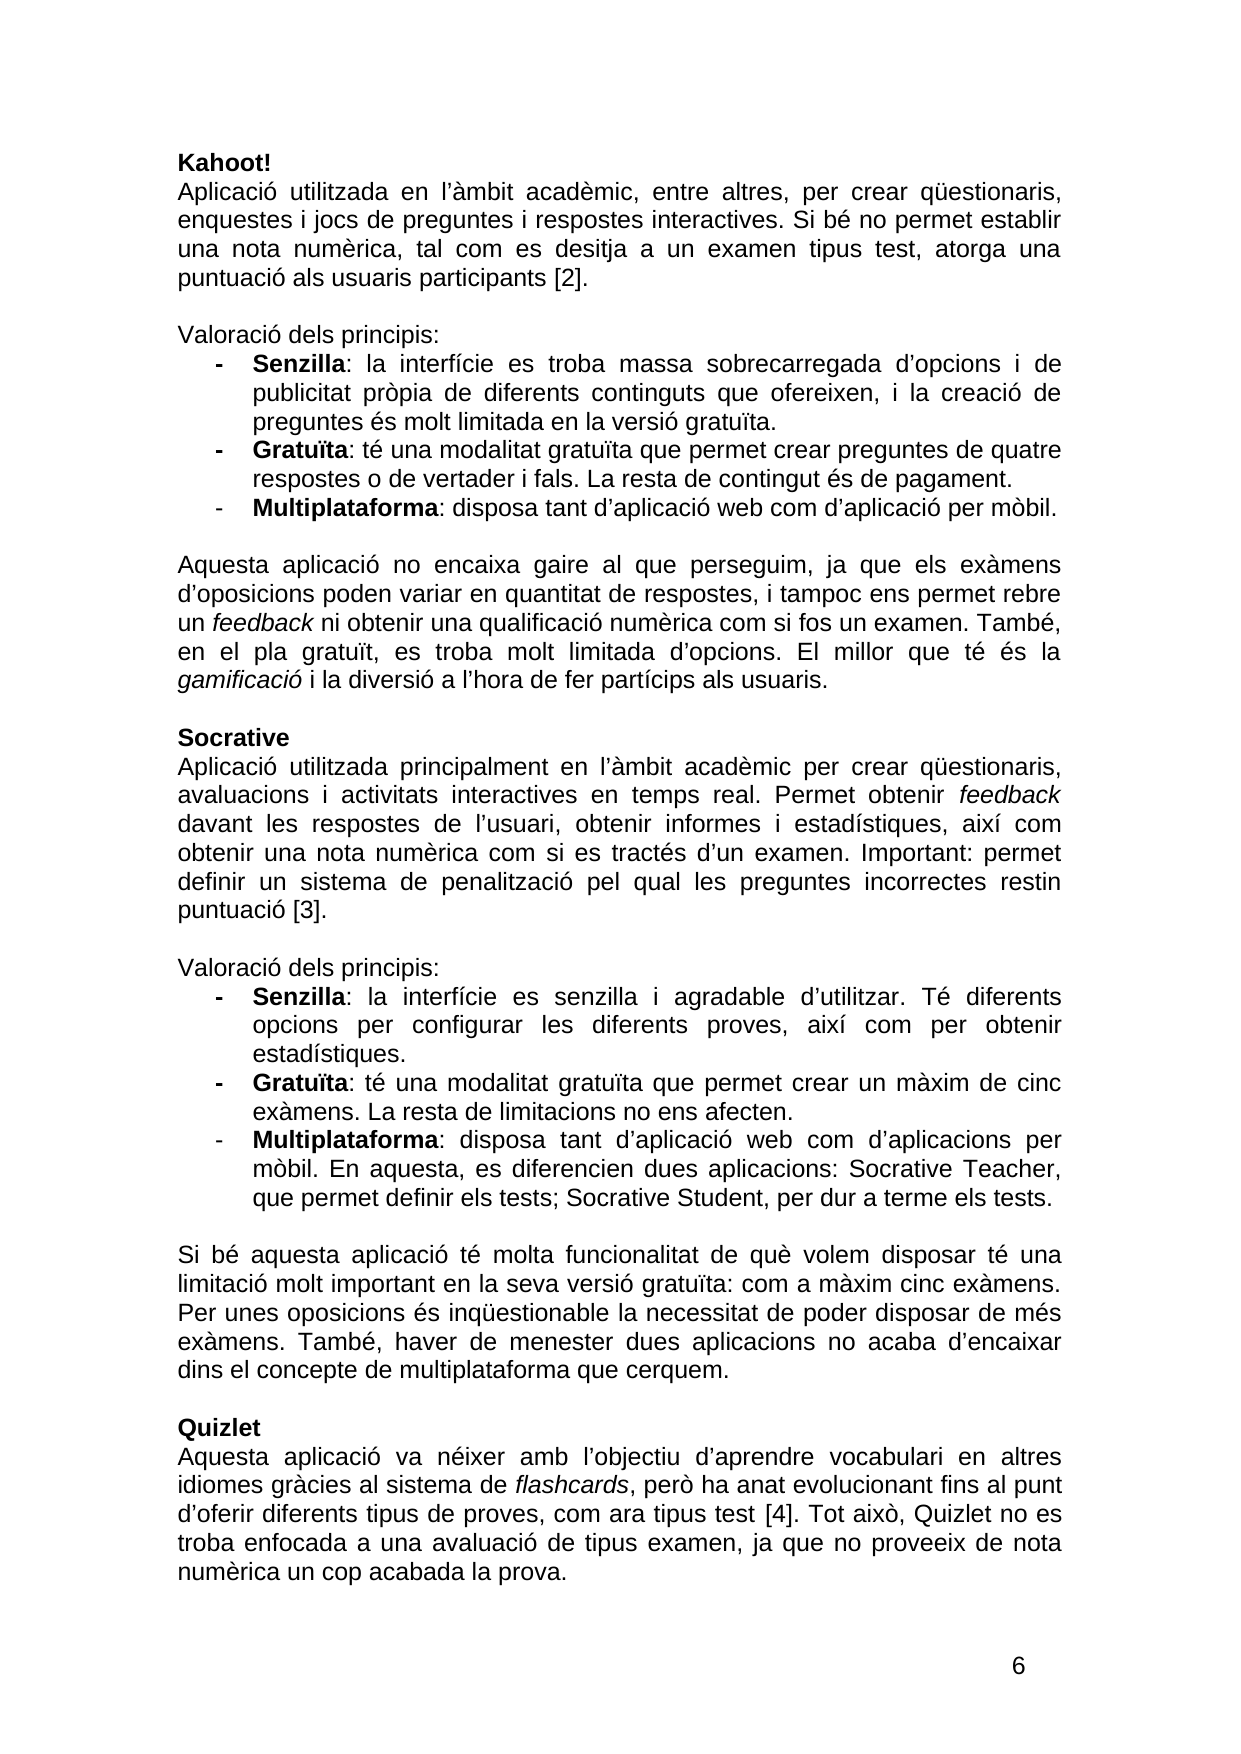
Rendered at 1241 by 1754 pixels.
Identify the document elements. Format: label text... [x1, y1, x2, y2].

text Aplicació utilitzada principalment en l’àmbit acadèmic per crear qüestionaris, avaluacions i activitats interactives en temps real. Permet obtenir feedback davant les respostes de l’usuari, obtenir informes i estadístiques, així com obtenir una nota numèrica com si es tractés d’un examen. Important: permet definir un sistema de penalització pel qual les preguntes incorrectes restin puntuació . [177, 751, 1063, 924]
list Gratuïta: té una modalitat gratuïta que permet crear preguntes de quatre respostes o de vertader i fals. La resta de contingut és de pagament. [215, 435, 1063, 493]
list Multiplataforma: disposa tant d’aplicació web com d’aplicacions per mòbil. En aquesta, es diferencien dues aplicacions: Socrative Teacher, que permet definir els tests; Socrative Student, per dur a terme els tests. [215, 1125, 1063, 1211]
list Senzilla: la interfície es troba massa sobrecarregada d’opcions i de publicitat pròpia de diferents continguts que ofereixen, i la creació de preguntes és molt limitada en la versió gratuïta. [215, 349, 1063, 435]
text Kahoot! [177, 148, 1063, 176]
text Aquesta aplicació no encaixa gaire al que perseguim, ja que els exàmens d’oposicions poden variar en quantitat de respostes, i tampoc ens permet rebre un feedback ni obtenir una qualificació numèrica com si fos un examen. També, en el pla gratuït, es troba molt limitada d’opcions. El millor que té és la gamificació i la diversió a l’hora de fer partícips als usuaris. [177, 550, 1063, 694]
list Multiplataforma: disposa tant d’aplicació web com d’aplicació per mòbil. [215, 493, 1063, 521]
text Valoració dels principis: [177, 953, 1063, 981]
text Socrative [177, 723, 1063, 751]
text Valoració dels principis: [177, 320, 1063, 349]
text Quizlet [177, 1413, 1063, 1441]
list Senzilla: la interfície es senzilla i agradable d’utilitzar. Té diferents opcions per configurar les diferents proves, així com per obtenir estadístiques. [215, 981, 1063, 1068]
list Gratuïta: té una modalitat gratuïta que permet crear un màxim de cinc exàmens. La resta de limitacions no ens afecten. [215, 1068, 1063, 1125]
text Aquesta aplicació va néixer amb l’objectiu d’aprendre vocabulari en altres idiomes gràcies al sistema de flashcards, però ha anat evolucionant fins al punt d’oferir diferents tipus de proves, com ara tipus test . Tot això, Quizlet no es troba enfocada a una avaluació de tipus examen, ja que no proveeix de nota numèrica un cop acabada la prova. [177, 1441, 1063, 1585]
text Si bé aquesta aplicació té molta funcionalitat de què volem disposar té una limitació molt important en la seva versió gratuïta: com a màxim cinc exàmens. Per unes oposicions és inqüestionable la necessitat de poder disposar de més exàmens. També, haver de menester dues aplicacions no acaba d’encaixar dins el concepte de multiplataforma que cerquem. [177, 1240, 1063, 1384]
text Aplicació utilitzada en l’àmbit acadèmic, entre altres, per crear qüestionaris, enquestes i jocs de preguntes i respostes interactives. Si bé no permet establir una nota numèrica, tal com es desitja a un examen tipus test, atorga una puntuació als usuaris participants . [177, 176, 1063, 291]
